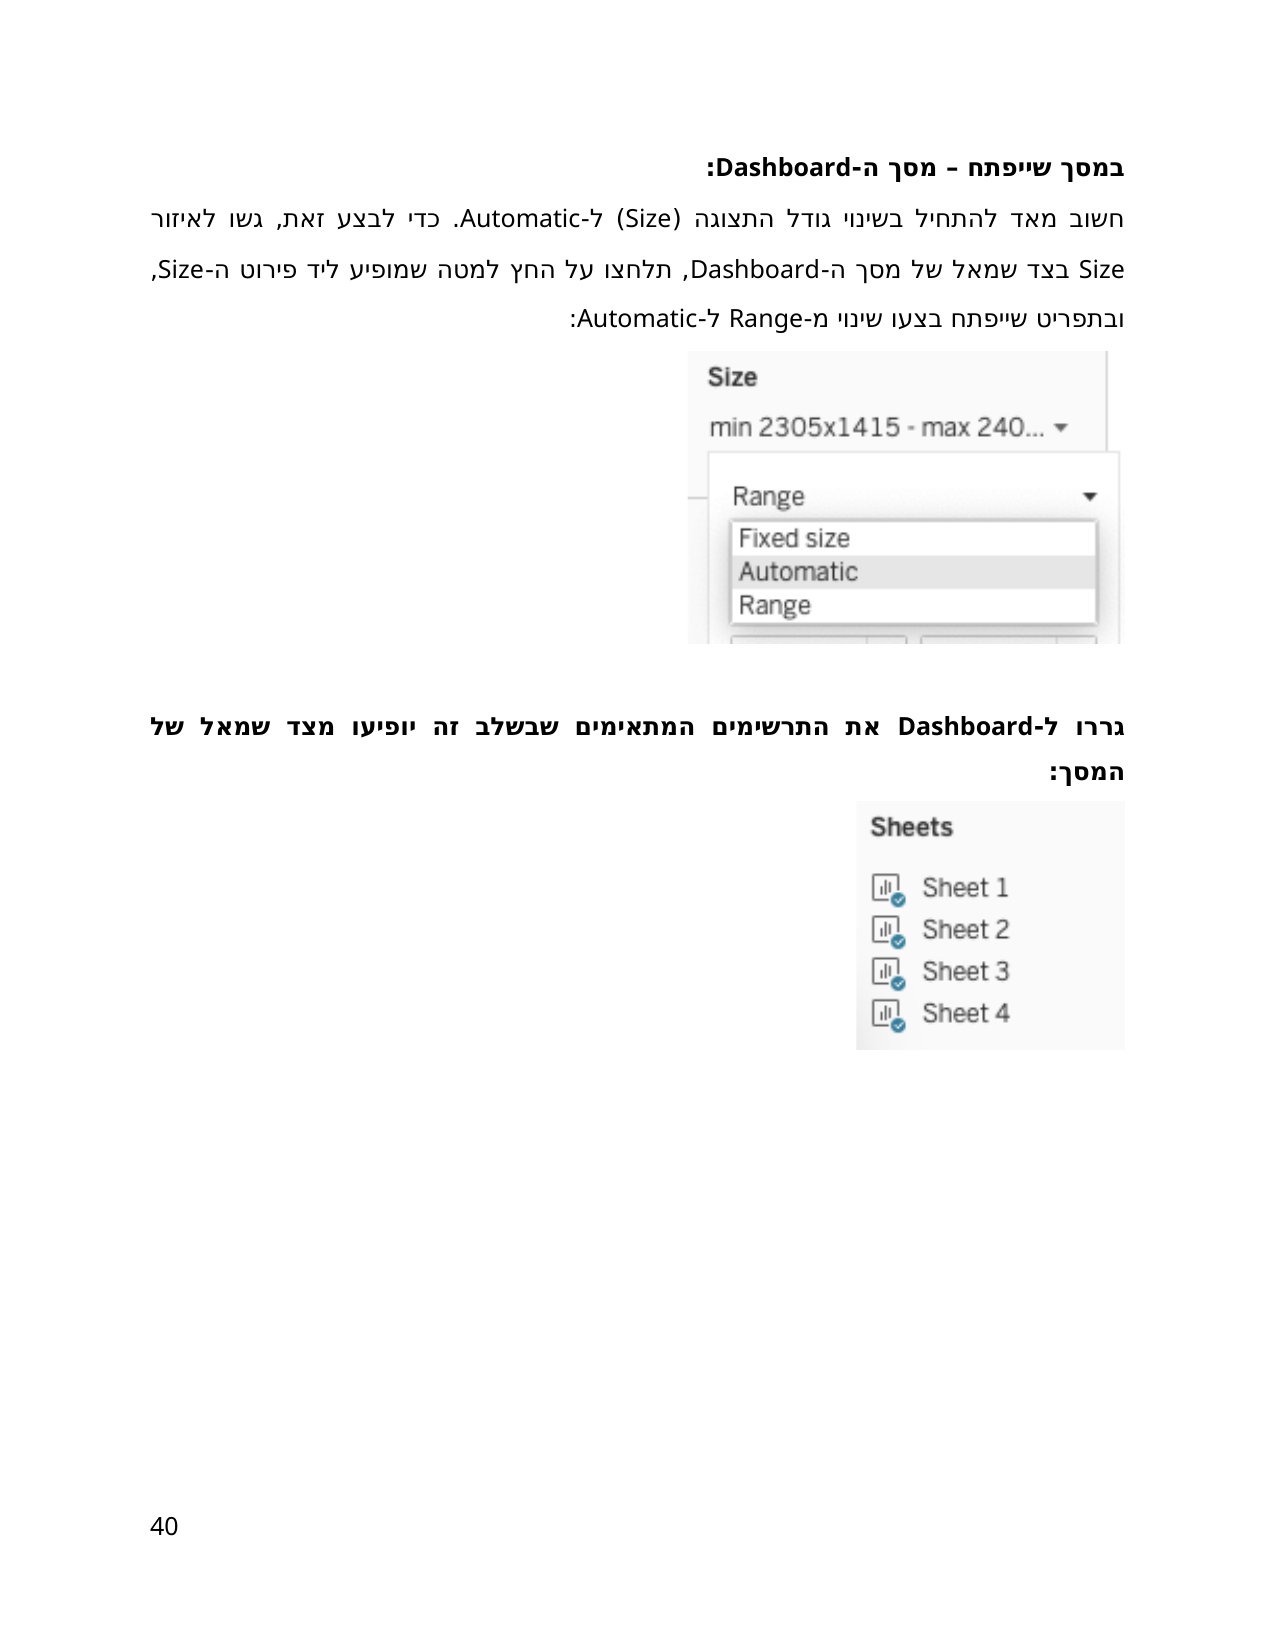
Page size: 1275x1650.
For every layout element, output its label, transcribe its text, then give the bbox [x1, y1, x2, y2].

picture [687, 351, 1125, 644]
text חשוב מאד להתחיל בשינוי גודל התצוגה (Size) ל-Automatic. כדי לבצע זאת, גשו לאיזור Size בצד שמאל של מסך ה-Dashboard, תלחצו על החץ למטה שמופיע ליד פירוט ה-Size, ובתפריט שייפתח בצעו שינוי מ-Range ל-Automatic: [150, 201, 1125, 335]
text גררו ל-Dashboard את התרשימים המתאימים שבשלב זה יופיעו מצד שמאל של המסך: [150, 709, 1125, 787]
text במסך שייפתח – מסך ה-Dashboard: [150, 150, 1125, 184]
picture [856, 801, 1125, 1050]
